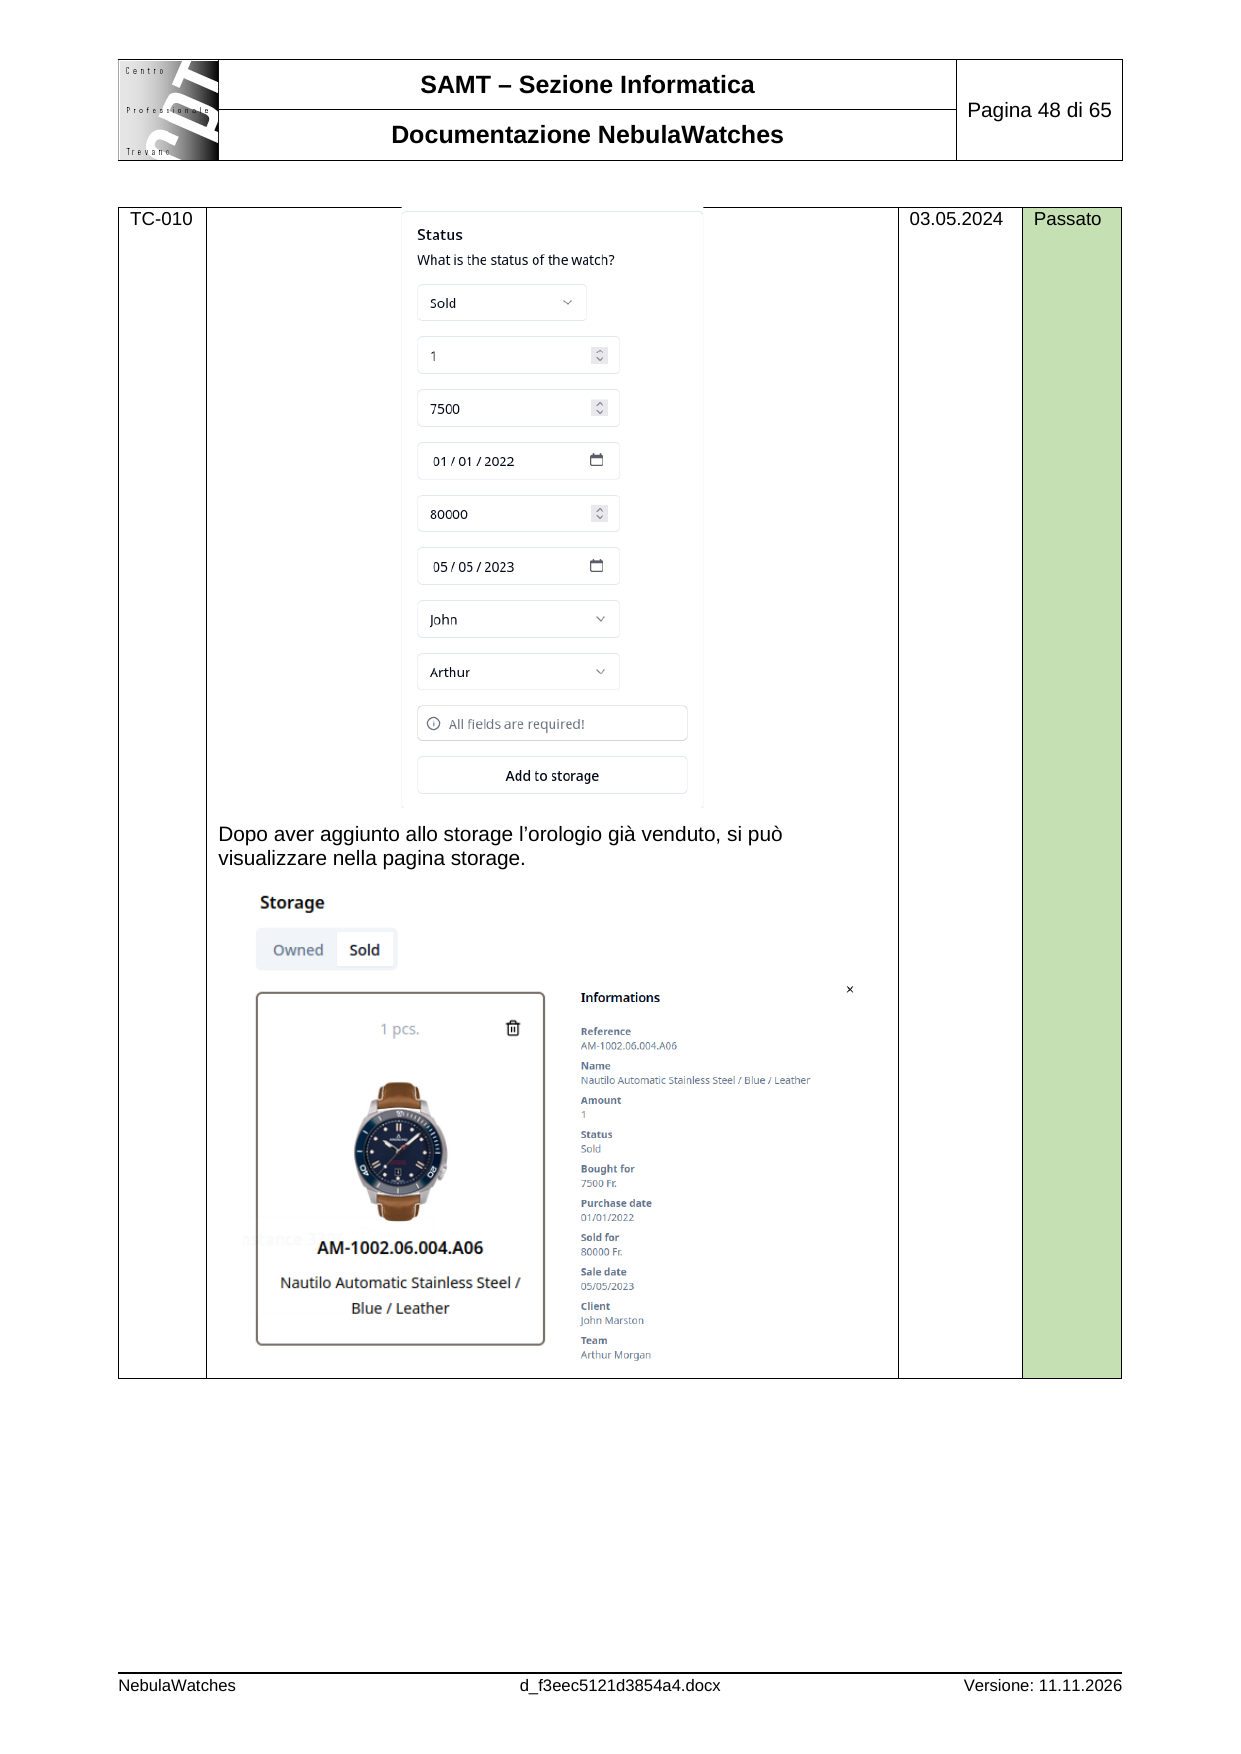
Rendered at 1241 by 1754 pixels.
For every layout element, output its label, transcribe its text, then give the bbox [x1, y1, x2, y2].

picture [401, 207, 704, 808]
table_cell 03.05.2024 [899, 208, 1022, 1378]
picture [564, 979, 863, 1366]
picture [118, 60, 219, 160]
table_cell TC-010 [119, 208, 206, 1378]
table_cell Dopo aver aggiunto allo storage l’orologio già venduto, si può visualizzare nella pagina storage. [207, 208, 898, 1378]
table_cell Passato [1023, 208, 1121, 1378]
picture [242, 882, 559, 1366]
